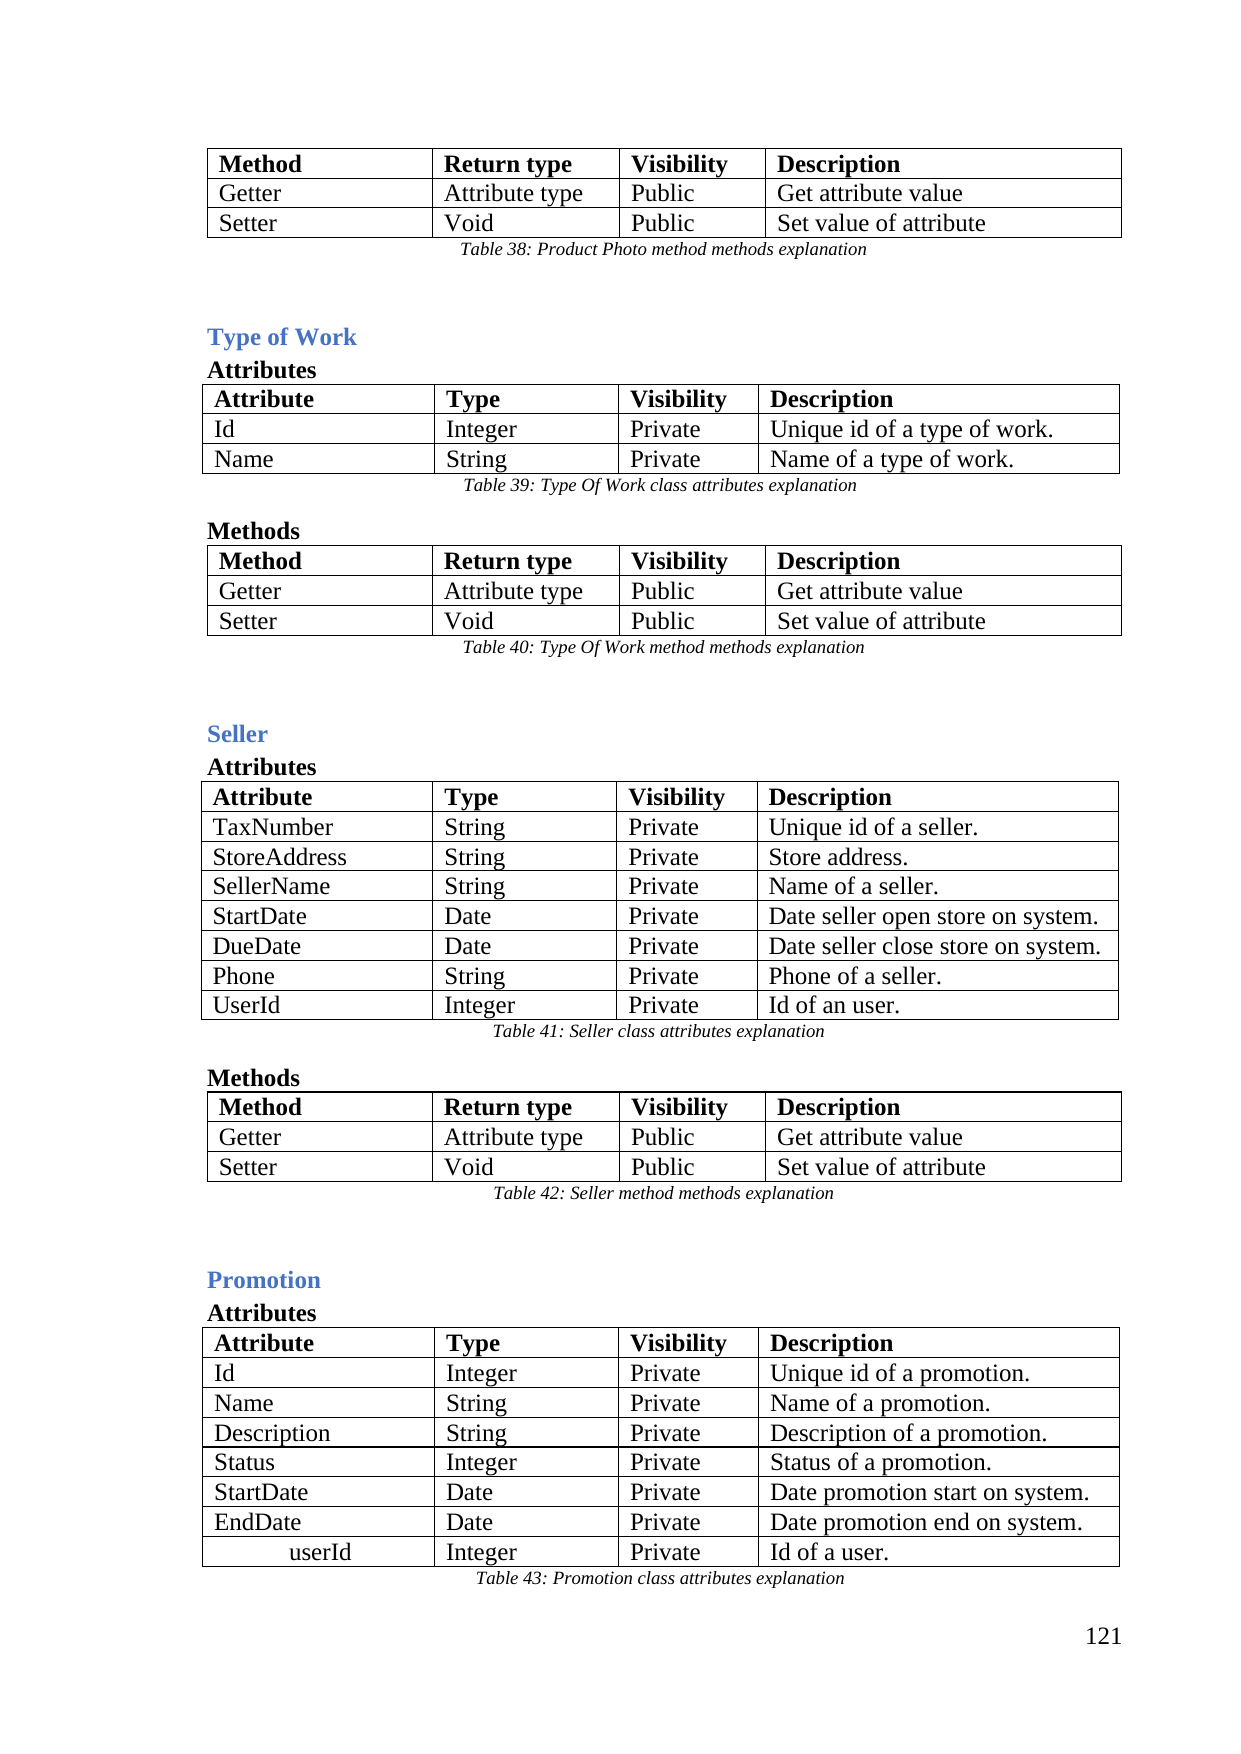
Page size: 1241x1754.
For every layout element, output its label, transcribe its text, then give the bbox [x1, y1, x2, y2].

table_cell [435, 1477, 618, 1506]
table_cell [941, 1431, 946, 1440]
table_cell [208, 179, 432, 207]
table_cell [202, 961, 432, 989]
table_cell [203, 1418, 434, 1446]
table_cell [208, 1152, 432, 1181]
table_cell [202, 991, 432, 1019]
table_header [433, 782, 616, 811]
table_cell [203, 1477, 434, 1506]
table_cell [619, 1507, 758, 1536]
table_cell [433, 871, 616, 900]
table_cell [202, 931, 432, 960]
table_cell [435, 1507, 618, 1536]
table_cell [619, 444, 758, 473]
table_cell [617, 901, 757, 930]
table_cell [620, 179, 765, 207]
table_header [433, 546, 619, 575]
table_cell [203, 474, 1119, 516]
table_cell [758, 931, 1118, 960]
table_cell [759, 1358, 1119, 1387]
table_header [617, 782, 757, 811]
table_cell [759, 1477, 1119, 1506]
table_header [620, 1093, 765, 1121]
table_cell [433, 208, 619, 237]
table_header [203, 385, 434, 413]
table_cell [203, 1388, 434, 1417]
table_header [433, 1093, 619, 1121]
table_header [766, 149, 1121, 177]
subtitle Promotion [207, 1266, 1122, 1294]
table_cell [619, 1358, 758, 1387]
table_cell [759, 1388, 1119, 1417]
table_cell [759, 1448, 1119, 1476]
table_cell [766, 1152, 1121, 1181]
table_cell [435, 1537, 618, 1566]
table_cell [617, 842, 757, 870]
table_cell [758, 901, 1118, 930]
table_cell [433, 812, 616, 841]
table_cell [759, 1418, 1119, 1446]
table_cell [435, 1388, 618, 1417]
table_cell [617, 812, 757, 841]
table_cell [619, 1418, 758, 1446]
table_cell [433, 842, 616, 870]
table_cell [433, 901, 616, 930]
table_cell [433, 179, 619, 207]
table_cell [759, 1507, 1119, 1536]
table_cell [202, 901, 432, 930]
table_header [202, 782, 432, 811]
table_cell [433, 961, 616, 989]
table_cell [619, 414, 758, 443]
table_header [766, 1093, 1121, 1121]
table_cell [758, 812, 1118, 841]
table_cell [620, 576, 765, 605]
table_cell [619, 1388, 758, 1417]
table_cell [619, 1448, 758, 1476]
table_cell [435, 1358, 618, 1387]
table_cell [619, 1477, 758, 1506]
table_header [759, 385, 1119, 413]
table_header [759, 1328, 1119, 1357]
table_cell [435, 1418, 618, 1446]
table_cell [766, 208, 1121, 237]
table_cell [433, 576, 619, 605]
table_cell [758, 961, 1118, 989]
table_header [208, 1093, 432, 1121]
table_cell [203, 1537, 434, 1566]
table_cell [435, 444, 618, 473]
text Methods [207, 1063, 1122, 1091]
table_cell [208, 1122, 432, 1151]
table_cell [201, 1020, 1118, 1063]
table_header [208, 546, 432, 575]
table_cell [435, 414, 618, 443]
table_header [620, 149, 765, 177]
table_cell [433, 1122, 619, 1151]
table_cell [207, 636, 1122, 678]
text Methods [207, 516, 1122, 545]
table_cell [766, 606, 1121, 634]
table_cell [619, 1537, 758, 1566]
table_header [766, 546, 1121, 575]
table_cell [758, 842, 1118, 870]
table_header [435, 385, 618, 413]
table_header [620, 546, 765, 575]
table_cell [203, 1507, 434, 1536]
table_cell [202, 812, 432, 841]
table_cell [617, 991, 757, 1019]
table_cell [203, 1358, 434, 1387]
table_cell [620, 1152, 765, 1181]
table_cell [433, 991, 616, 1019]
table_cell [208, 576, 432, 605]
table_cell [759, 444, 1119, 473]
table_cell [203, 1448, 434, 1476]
text Attributes [207, 1298, 1122, 1327]
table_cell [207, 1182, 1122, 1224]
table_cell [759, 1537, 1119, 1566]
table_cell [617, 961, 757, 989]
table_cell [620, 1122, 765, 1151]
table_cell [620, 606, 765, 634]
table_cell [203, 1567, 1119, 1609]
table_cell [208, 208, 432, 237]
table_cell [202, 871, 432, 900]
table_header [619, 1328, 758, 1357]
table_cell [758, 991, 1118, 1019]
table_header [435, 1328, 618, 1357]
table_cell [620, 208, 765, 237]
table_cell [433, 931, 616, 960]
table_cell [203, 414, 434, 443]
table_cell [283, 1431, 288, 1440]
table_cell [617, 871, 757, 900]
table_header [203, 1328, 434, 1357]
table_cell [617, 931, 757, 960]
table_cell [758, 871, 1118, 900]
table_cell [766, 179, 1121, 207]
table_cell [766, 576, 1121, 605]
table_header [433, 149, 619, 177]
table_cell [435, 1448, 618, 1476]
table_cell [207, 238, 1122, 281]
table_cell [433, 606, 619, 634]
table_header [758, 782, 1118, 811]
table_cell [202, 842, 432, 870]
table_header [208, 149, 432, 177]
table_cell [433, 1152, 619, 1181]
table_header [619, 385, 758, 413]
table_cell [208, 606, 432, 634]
subtitle Type of Work [207, 322, 1122, 351]
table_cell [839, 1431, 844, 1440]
text Attributes [207, 752, 1122, 781]
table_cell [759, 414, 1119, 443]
text Attributes [207, 355, 1122, 383]
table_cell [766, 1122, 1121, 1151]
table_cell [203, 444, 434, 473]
subtitle Seller [207, 719, 1122, 748]
